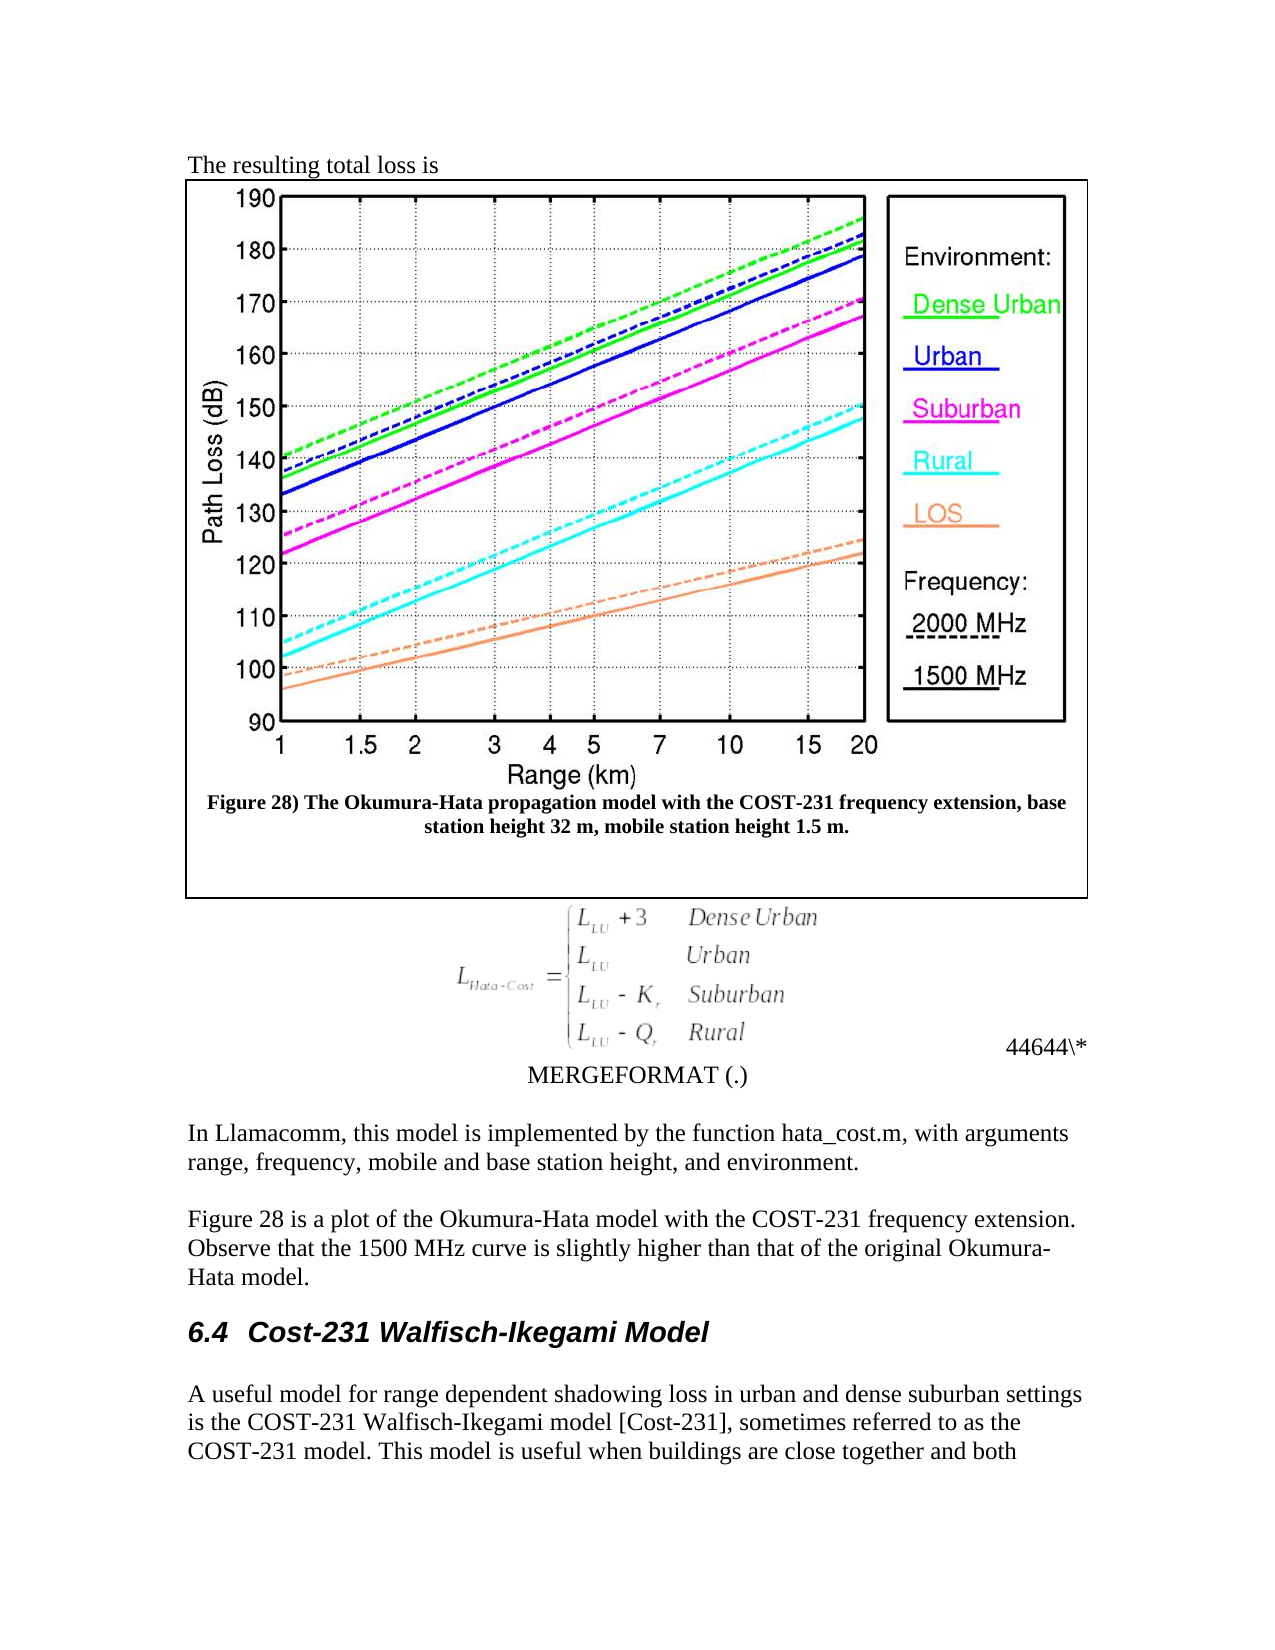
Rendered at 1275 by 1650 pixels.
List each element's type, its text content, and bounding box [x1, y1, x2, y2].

text In Llamacomm, this model is implemented by the function hata_cost.m, with arguments range, frequency, mobile and base station height, and environment. [187, 1118, 1087, 1175]
text The resulting total loss is [187, 150, 1087, 179]
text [187, 1379, 1087, 1465]
picture [201, 187, 1069, 791]
subtitle Cost-231 Walfisch-Ikegami Model [187, 1315, 1087, 1349]
text Figure 28 is a plot of the Okumura-Hata model with the COST-231 frequency extension. Observe that the 1500 MHz curve is slightly higher than that of the original Okumura-Hata model. [187, 1204, 1087, 1290]
